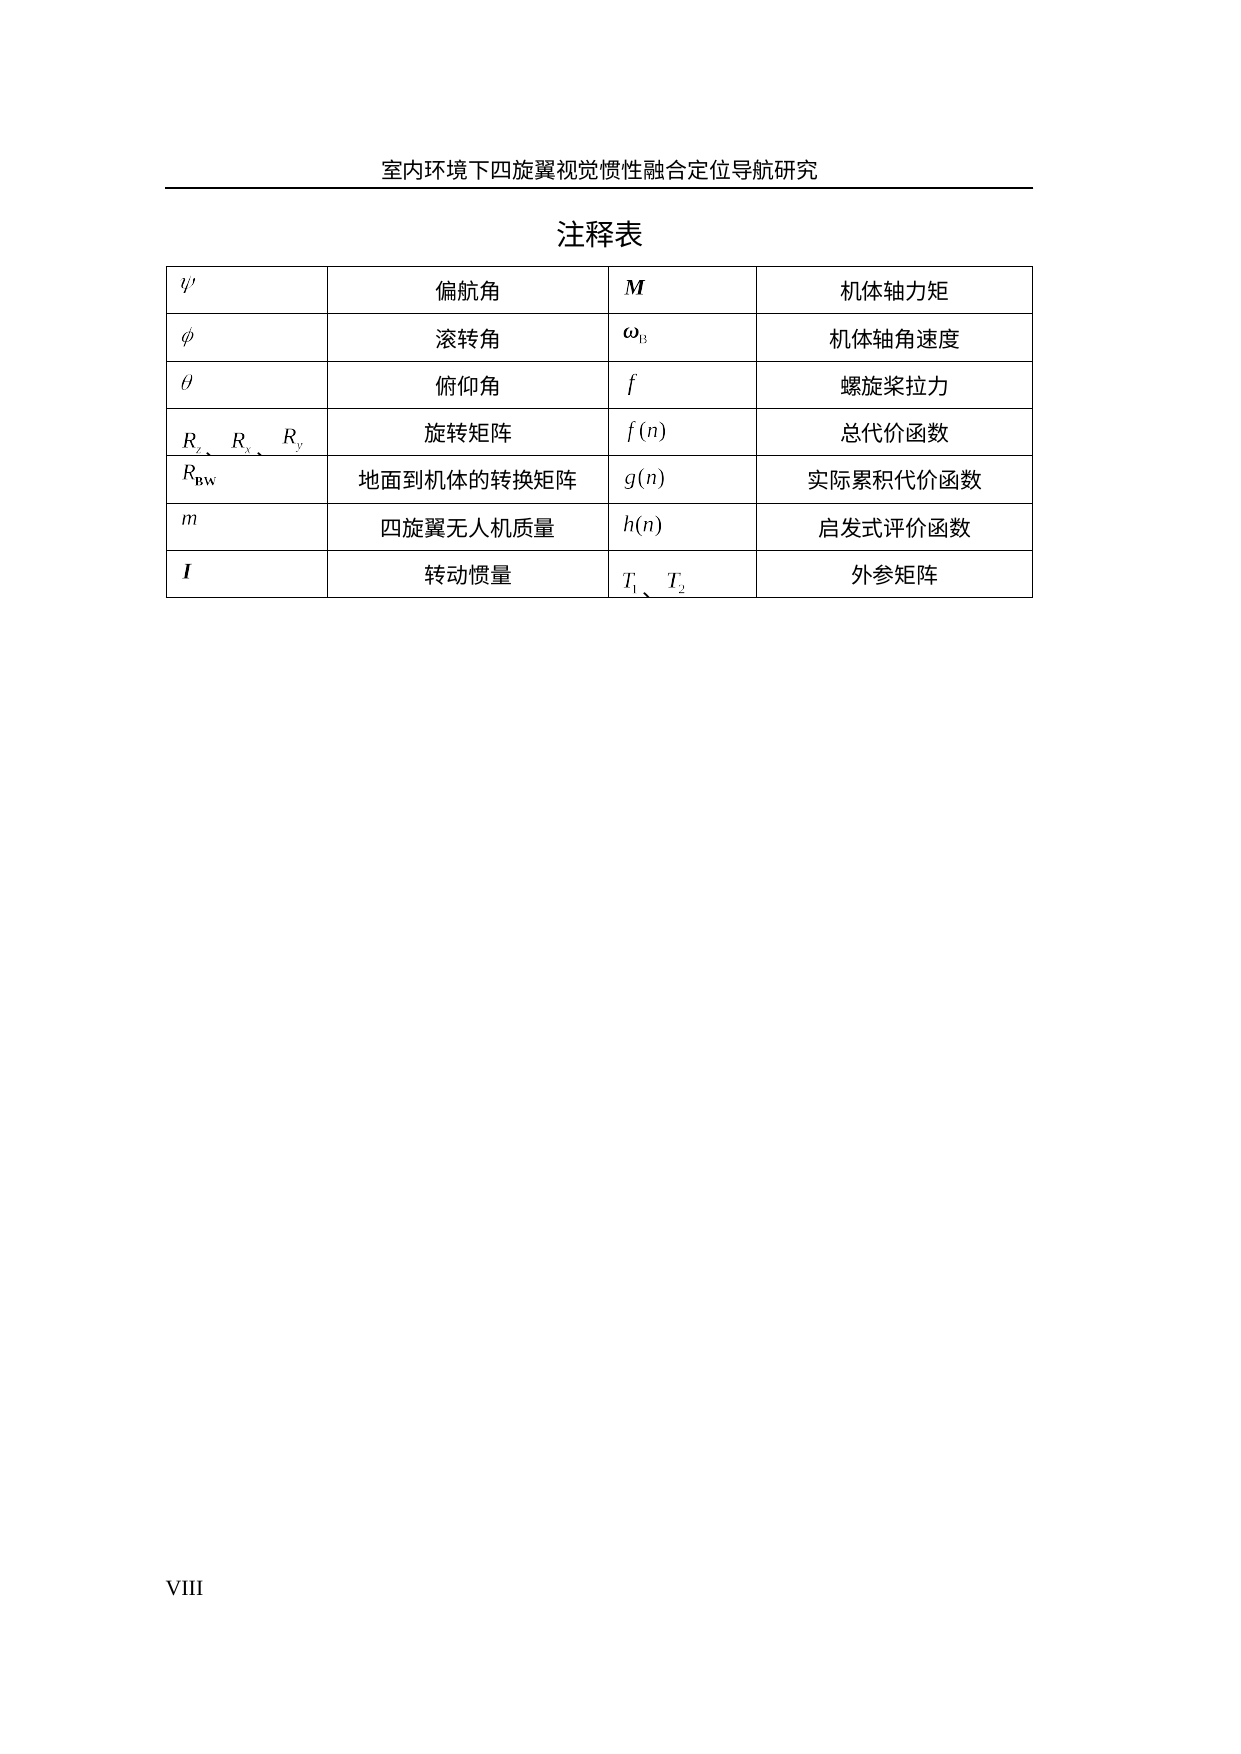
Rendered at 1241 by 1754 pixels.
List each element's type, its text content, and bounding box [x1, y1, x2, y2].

table_cell 地面到机体的转换矩阵 [328, 456, 608, 502]
table_cell [167, 314, 327, 361]
table_cell 外参矩阵 [757, 551, 1032, 597]
table_cell [167, 362, 327, 408]
table_cell [167, 456, 327, 502]
table_cell [609, 456, 756, 502]
table_header [167, 267, 327, 313]
text 注释表 [165, 200, 1033, 266]
table_cell [167, 551, 327, 597]
table_cell 、、 [167, 409, 327, 455]
table_cell [609, 409, 756, 455]
table_cell 螺旋桨拉力 [757, 362, 1032, 408]
table_cell 实际累积代价函数 [757, 456, 1032, 502]
table_header [609, 267, 756, 313]
table_header 机体轴力矩 [757, 267, 1032, 313]
table_cell 四旋翼无人机质量 [328, 504, 608, 550]
table_cell 滚转角 [328, 314, 608, 361]
table_cell [609, 314, 756, 361]
table_cell [609, 504, 756, 550]
table_cell 俯仰角 [328, 362, 608, 408]
table_cell [167, 504, 327, 550]
table_header 偏航角 [328, 267, 608, 313]
table_cell 启发式评价函数 [757, 504, 1032, 550]
table_cell 机体轴角速度 [757, 314, 1032, 361]
table_cell 、 [609, 551, 756, 597]
table_cell [609, 362, 756, 408]
table_cell 转动惯量 [328, 551, 608, 597]
table_cell 旋转矩阵 [328, 409, 608, 455]
table_cell 总代价函数 [757, 409, 1032, 455]
